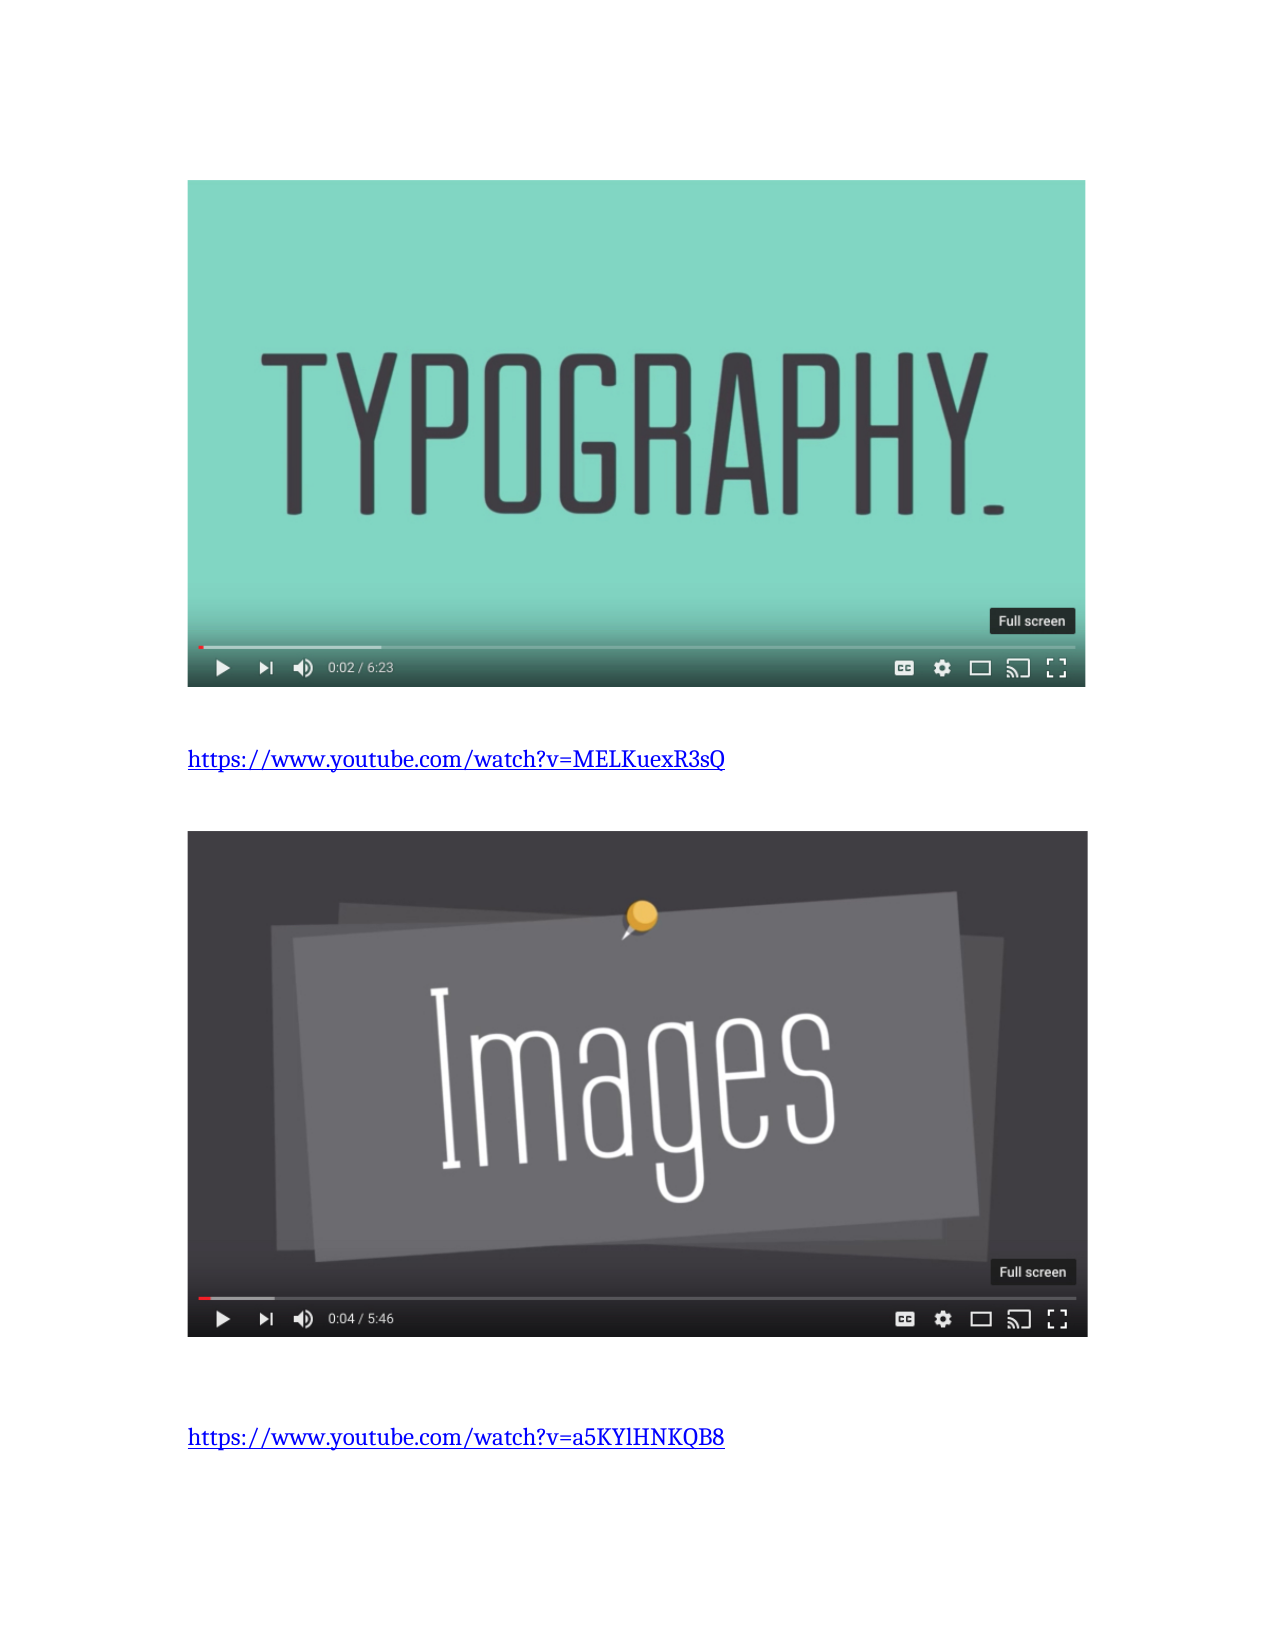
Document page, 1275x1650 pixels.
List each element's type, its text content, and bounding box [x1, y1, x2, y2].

text https://www.youtube.com/watch?v=MELKuexR3sQ [187, 744, 1087, 773]
picture [187, 830, 1088, 1337]
text https://www.youtube.com/watch?v=a5KYlHNKQB8 [187, 1423, 1087, 1452]
picture [187, 178, 1086, 687]
